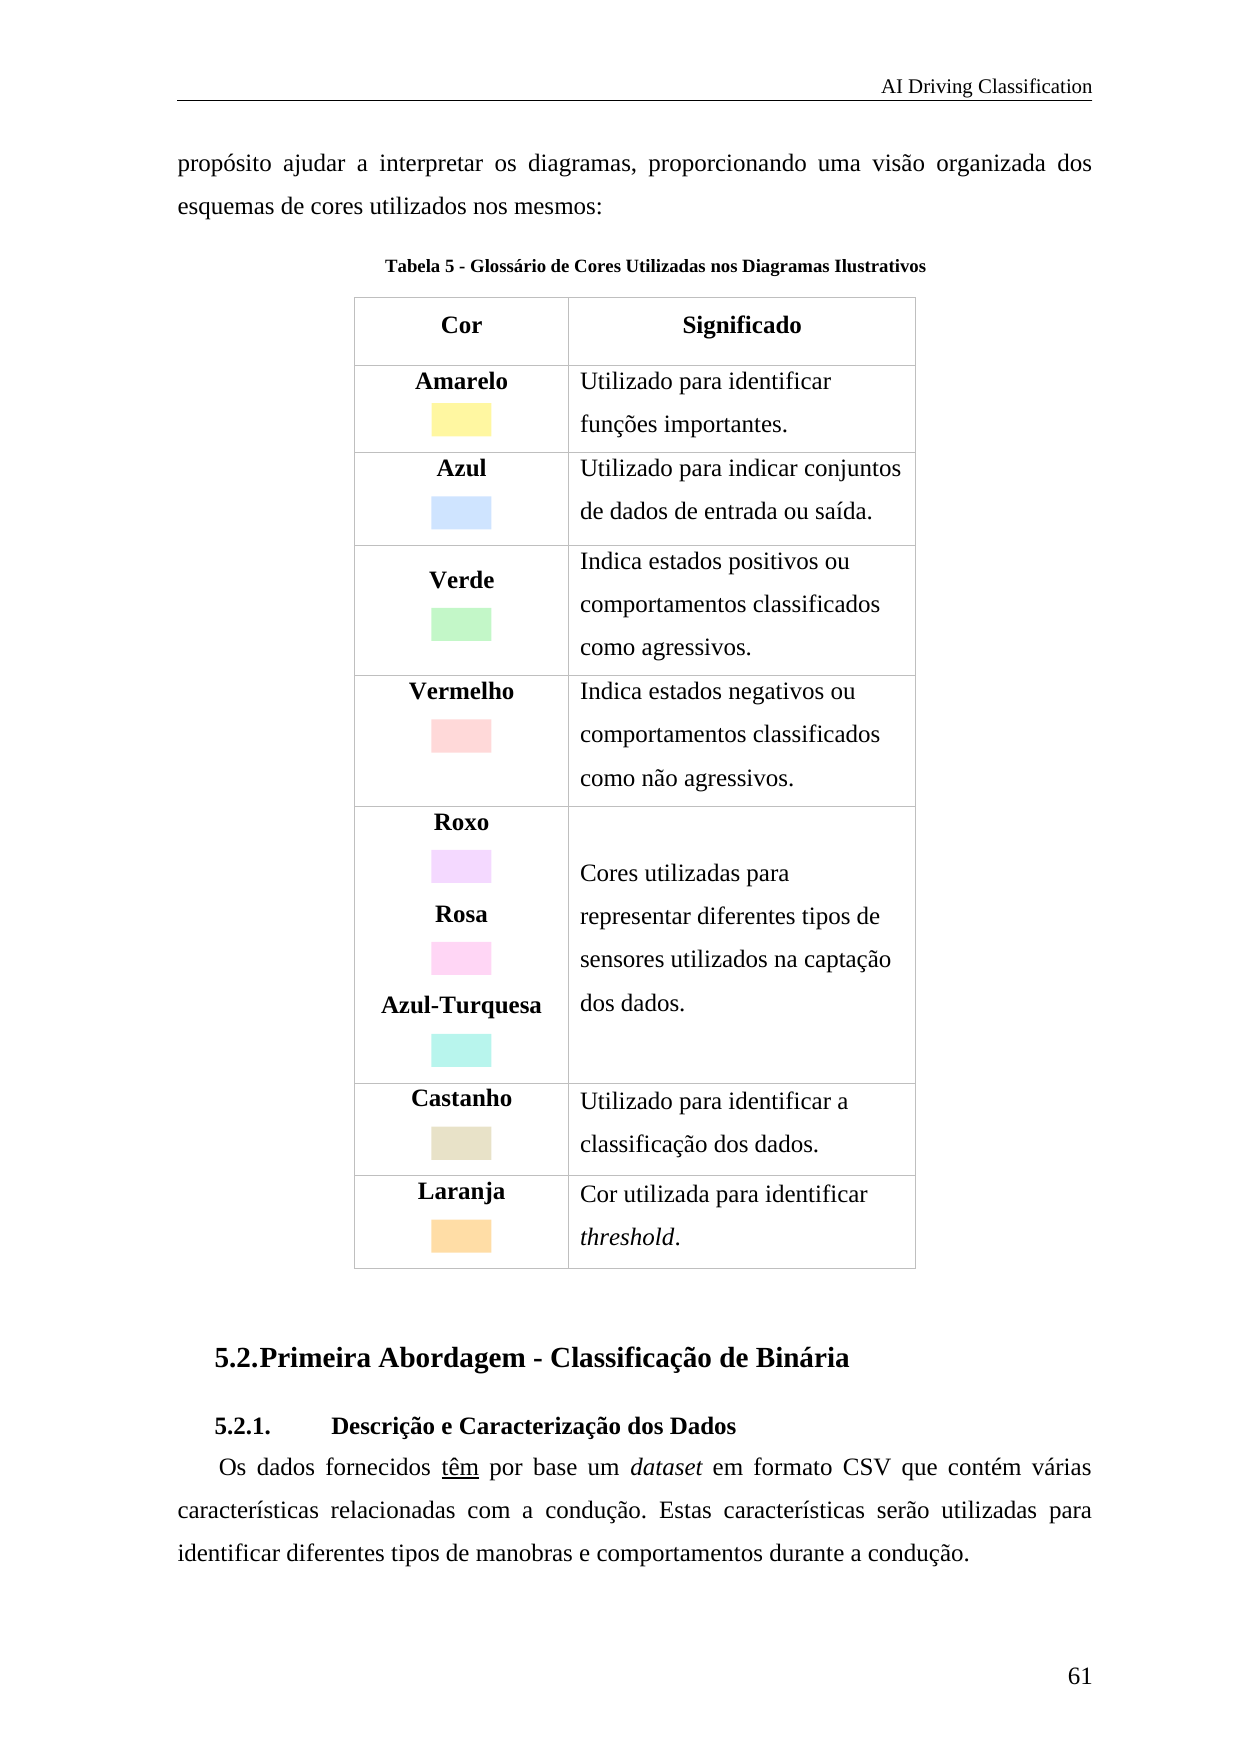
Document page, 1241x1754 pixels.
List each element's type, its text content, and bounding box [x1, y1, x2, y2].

subtitle Descrição e Caracterização dos Dados [214, 1411, 1092, 1440]
table_cell Indica estados negativos ou comportamentos classificados como não agressivos. [569, 676, 915, 806]
table_cell Laranja [355, 1176, 568, 1268]
subtitle Primeira Abordagem - Classificação de Binária [214, 1340, 1092, 1373]
table_header Cor [355, 298, 568, 365]
table_cell Cores utilizadas para representar diferentes tipos de sensores utilizados na captação dos dados. [569, 807, 915, 1082]
table_cell Roxo Rosa Azul-Turquesa [355, 807, 568, 1082]
table_cell Indica estados positivos ou comportamentos classificados como agressivos. [569, 546, 915, 675]
table_cell Verde [355, 546, 568, 675]
table_cell Utilizado para identificar a classificação dos dados. [569, 1084, 915, 1175]
table_header Significado [569, 298, 915, 365]
text Os dados fornecidos têm por base um dataset em formato CSV que contém várias características relacionadas com a condução. Estas características serão utilizadas para identificar diferentes tipos de manobras e comportamentos durante a condução. [177, 1452, 1092, 1567]
table_cell Azul [355, 453, 568, 545]
table_cell Utilizado para indicar conjuntos de dados de entrada ou saída. [569, 453, 915, 545]
table_cell Vermelho [355, 676, 568, 806]
table_cell Utilizado para identificar funções importantes. [569, 366, 915, 452]
table_cell Cor utilizada para identificar threshold. [569, 1176, 915, 1268]
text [177, 148, 1092, 219]
table_cell Castanho [355, 1084, 568, 1175]
table_cell Amarelo [355, 366, 568, 452]
